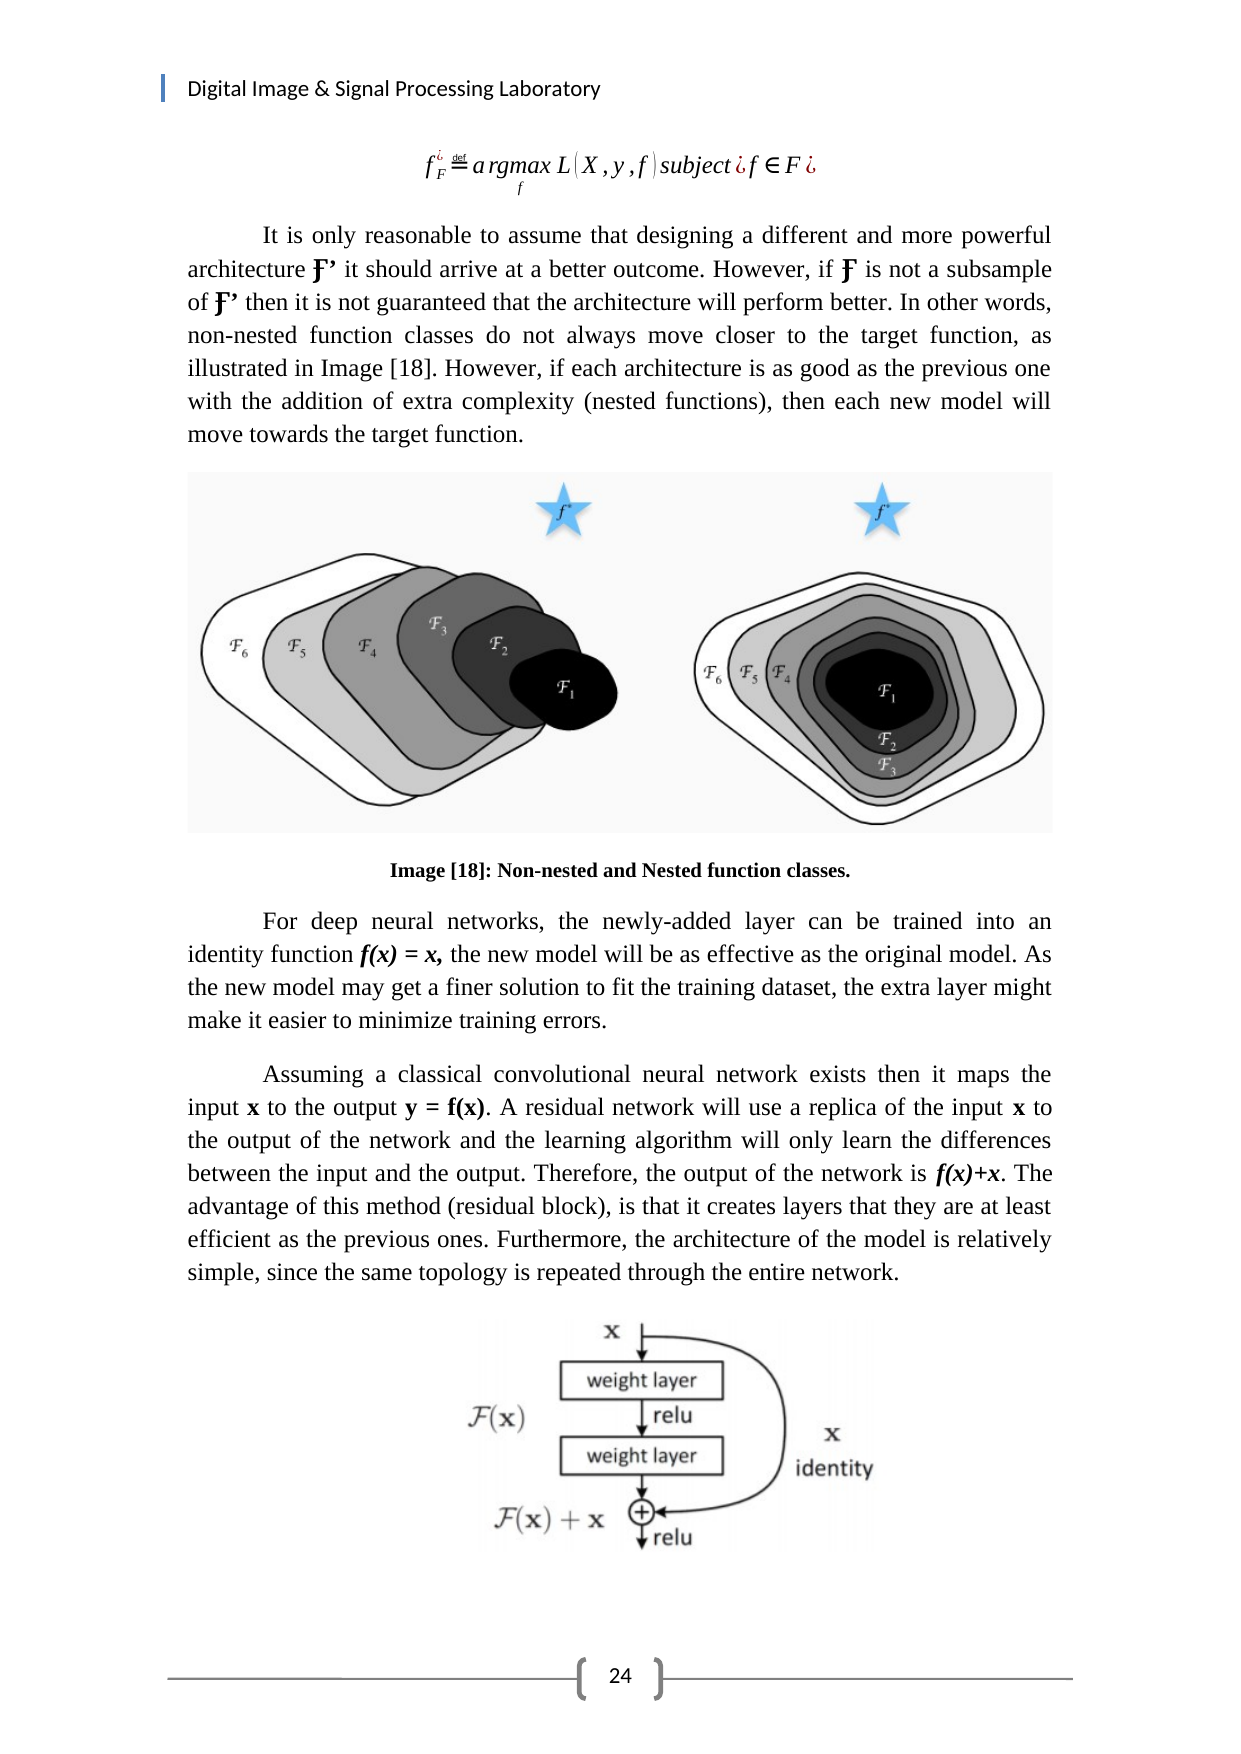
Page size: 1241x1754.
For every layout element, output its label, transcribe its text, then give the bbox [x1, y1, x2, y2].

text Image [18]: Non-nested and Nested function classes. [187, 858, 1053, 882]
text It is only reasonable to assume that designing a different and more powerful architecture Ꞙ’ it should arrive at a better outcome. However, if Ꞙ is not a subsample of Ꞙ’ then it is not guaranteed that the architecture will perform better. In other words, non-nested function classes do not always move closer to the target function, as illustrated in Image [18]. However, if each architecture is as good as the previous one with the addition of extra complexity (nested functions), then each new model will move towards the target function. [187, 221, 1053, 447]
text Assuming a classical convolutional neural network exists then it maps the input x to the output y = f(x). A residual network will use a replica of the input x to the output of the network and the learning algorithm will only learn the differences between the input and the output. Therefore, the output of the network is f(x)+x. The advantage of this method (residual block), is that it creates layers that they are at least efficient as the previous ones. Furthermore, the architecture of the model is relatively simple, since the same topology is repeated through the entire network. [187, 1059, 1053, 1286]
picture [426, 1311, 889, 1570]
text For deep neural networks, the newly-added layer can be trained into an identity function f(x) = x, the new model will be as effective as the original model. As the new model may get a finer solution to fit the training dataset, the extra layer might make it easier to minimize training errors. [187, 906, 1053, 1034]
picture [187, 472, 1053, 833]
